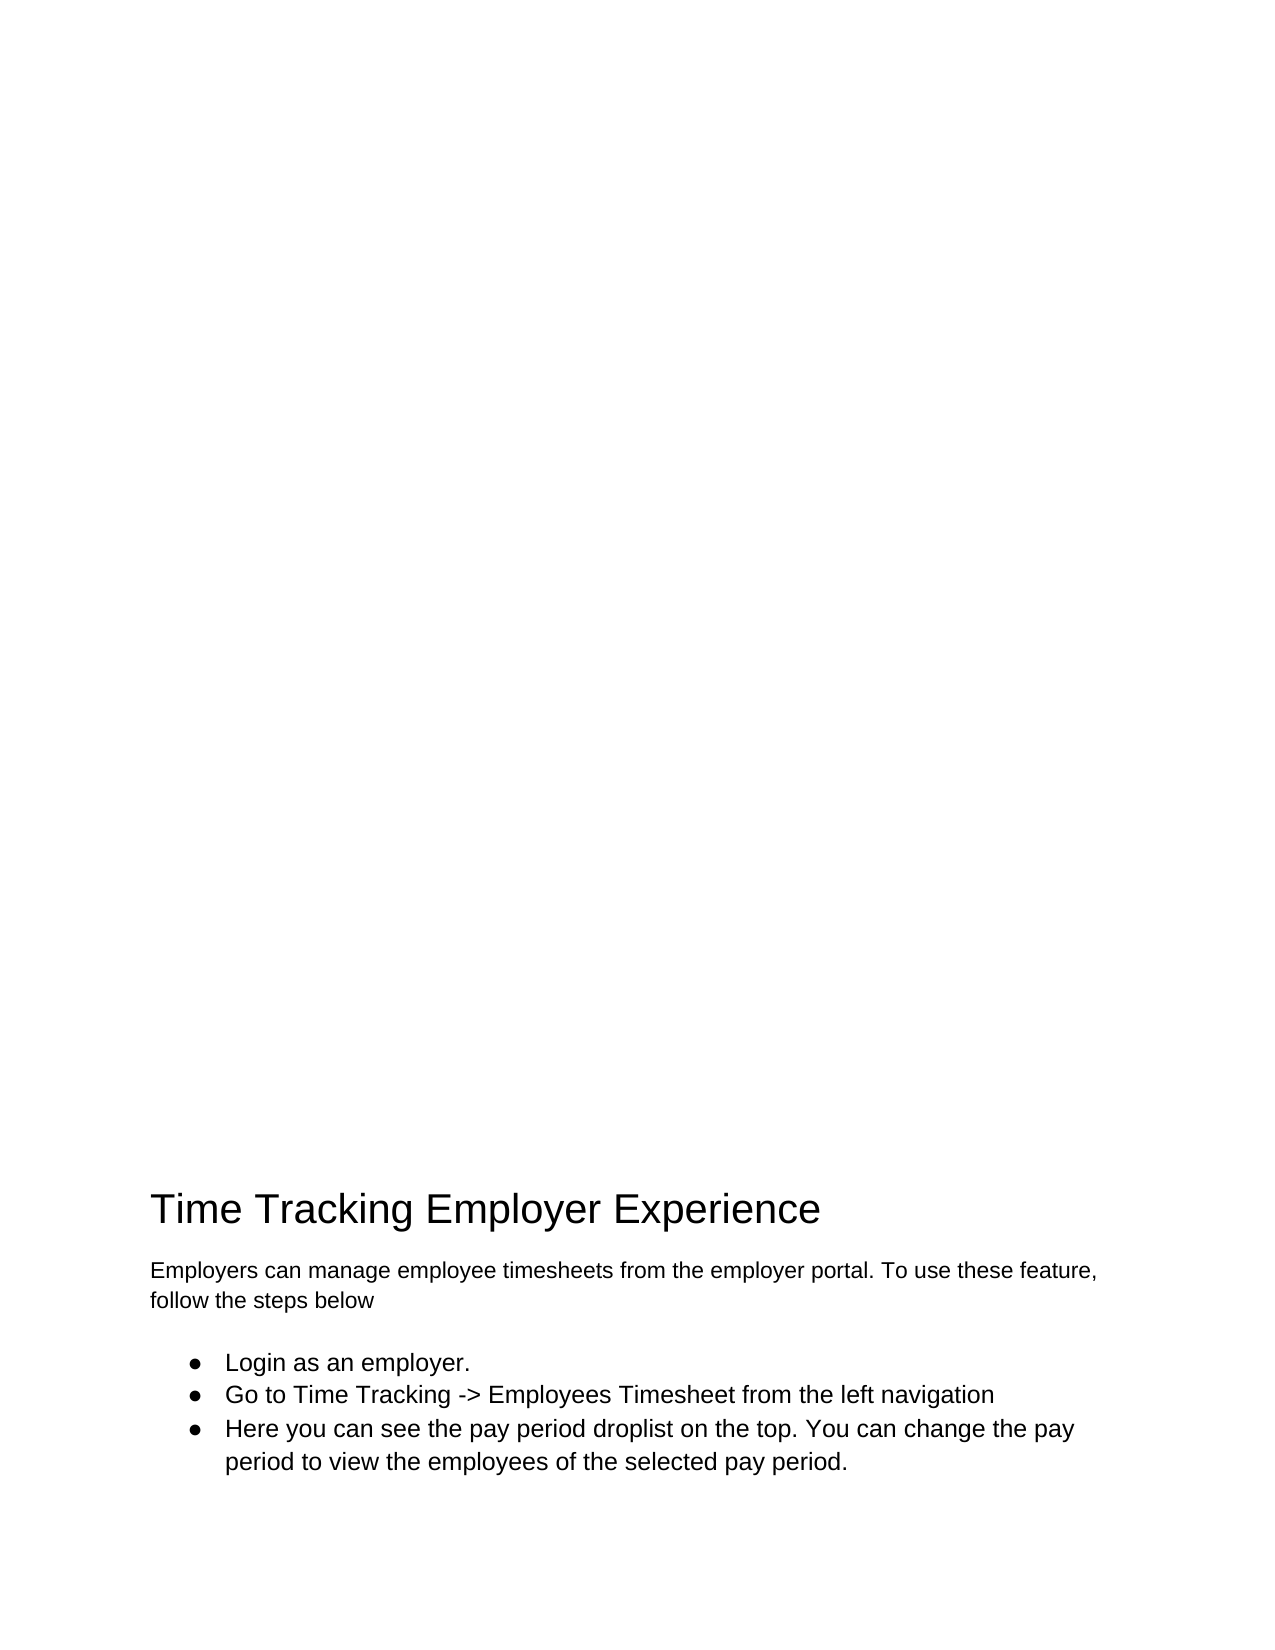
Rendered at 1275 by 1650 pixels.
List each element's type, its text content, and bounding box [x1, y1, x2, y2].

text Employers can manage employee timesheets from the employer portal. To use these feature, follow the steps below [150, 1257, 1125, 1313]
list Go to Time Tracking -> Employees Timesheet from the left navigation [187, 1381, 1125, 1409]
subtitle Time Tracking Employer Experience [150, 1184, 1125, 1232]
list Login as an employer. [187, 1347, 1125, 1376]
list Here you can see the pay period droplist on the top. You can change the pay period to view the employees of the selected pay period. [187, 1413, 1125, 1475]
